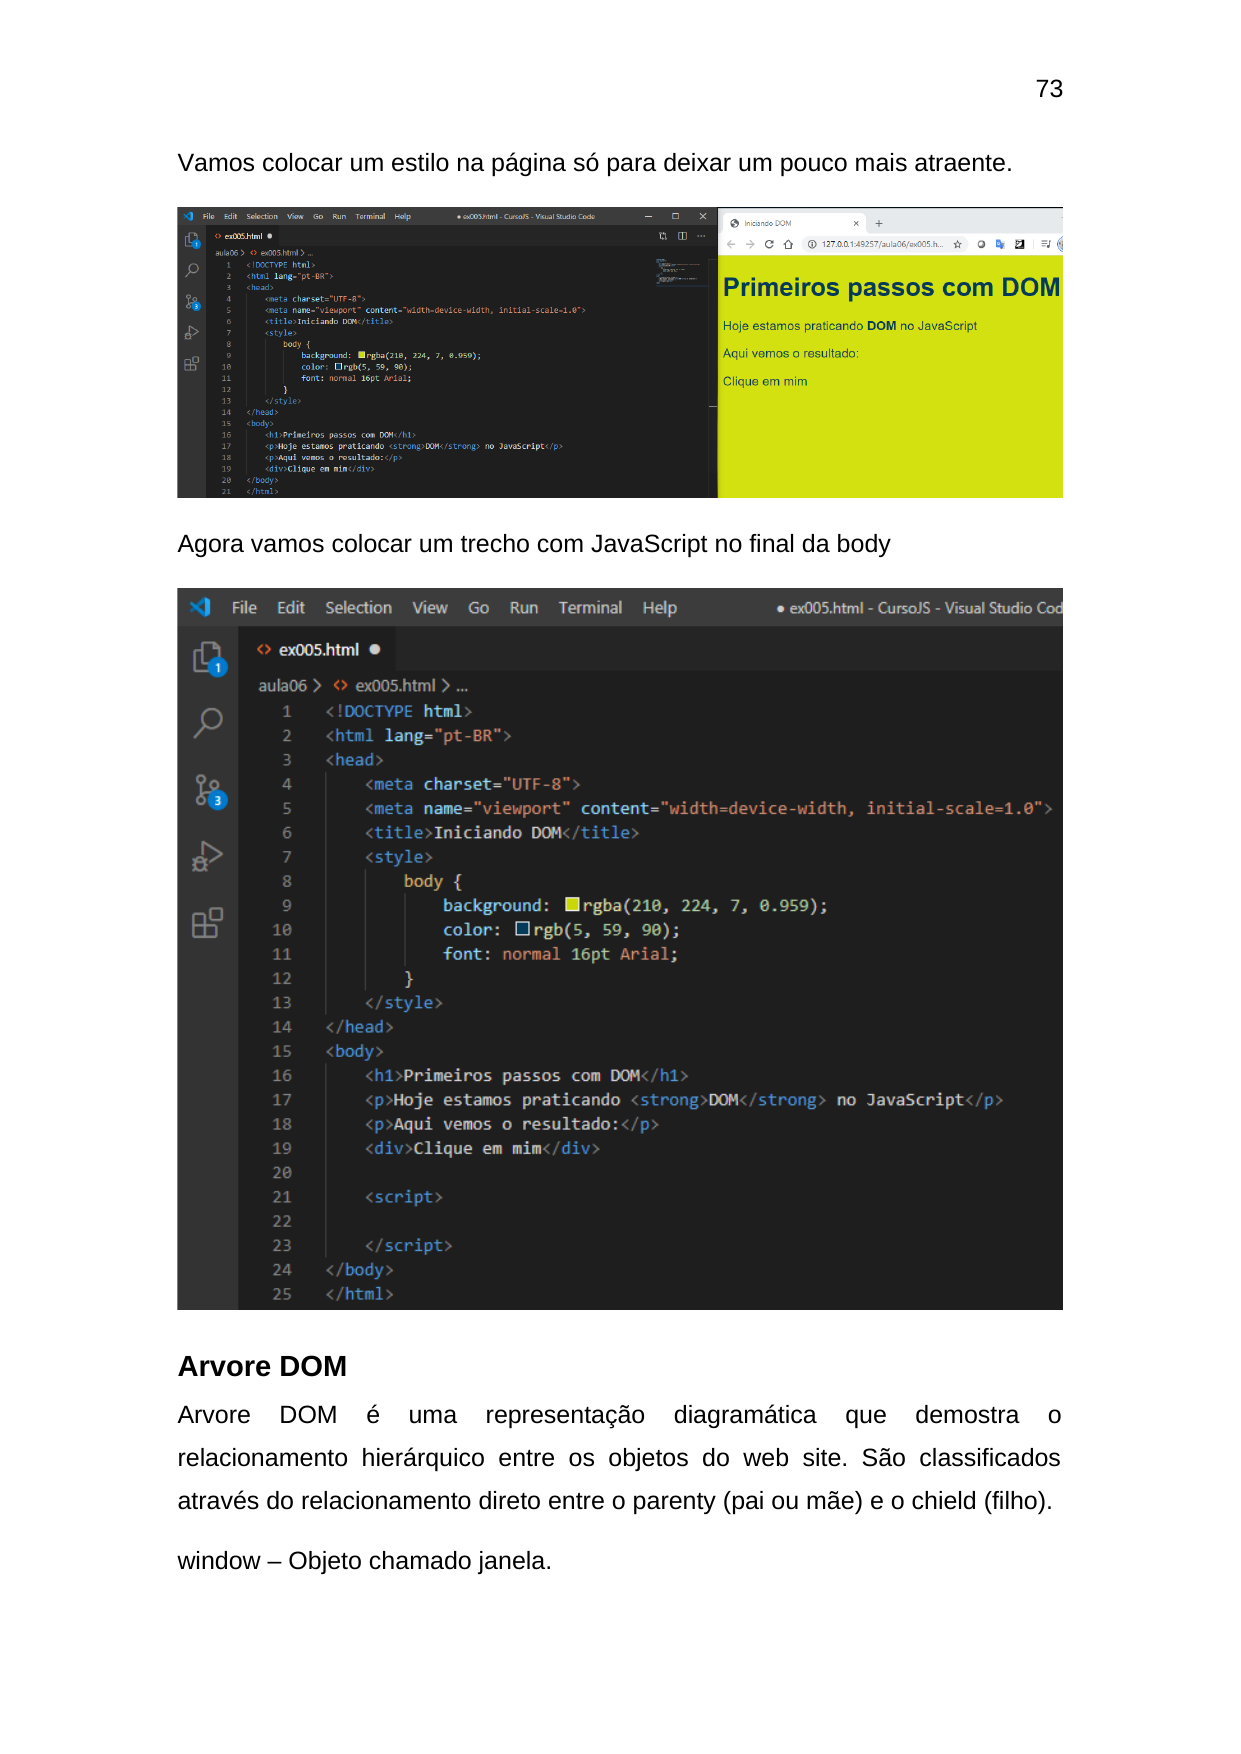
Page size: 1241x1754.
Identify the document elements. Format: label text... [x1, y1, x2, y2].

text Arvore DOM é uma representação diagramática que demostra o relacionamento hierárquico entre os objetos do web site. São classificados através do relacionamento direto entre o parenty (pai ou mãe) e o chield (filho). [177, 1399, 1063, 1514]
subtitle Arvore DOM [177, 1349, 1063, 1383]
text window – Objeto chamado janela. [177, 1546, 1063, 1574]
text Vamos colocar um estilo na página só para deixar um pouco mais atraente. [177, 148, 1063, 176]
text Agora vamos colocar um trecho com JavaScript no final da body [177, 529, 1063, 558]
